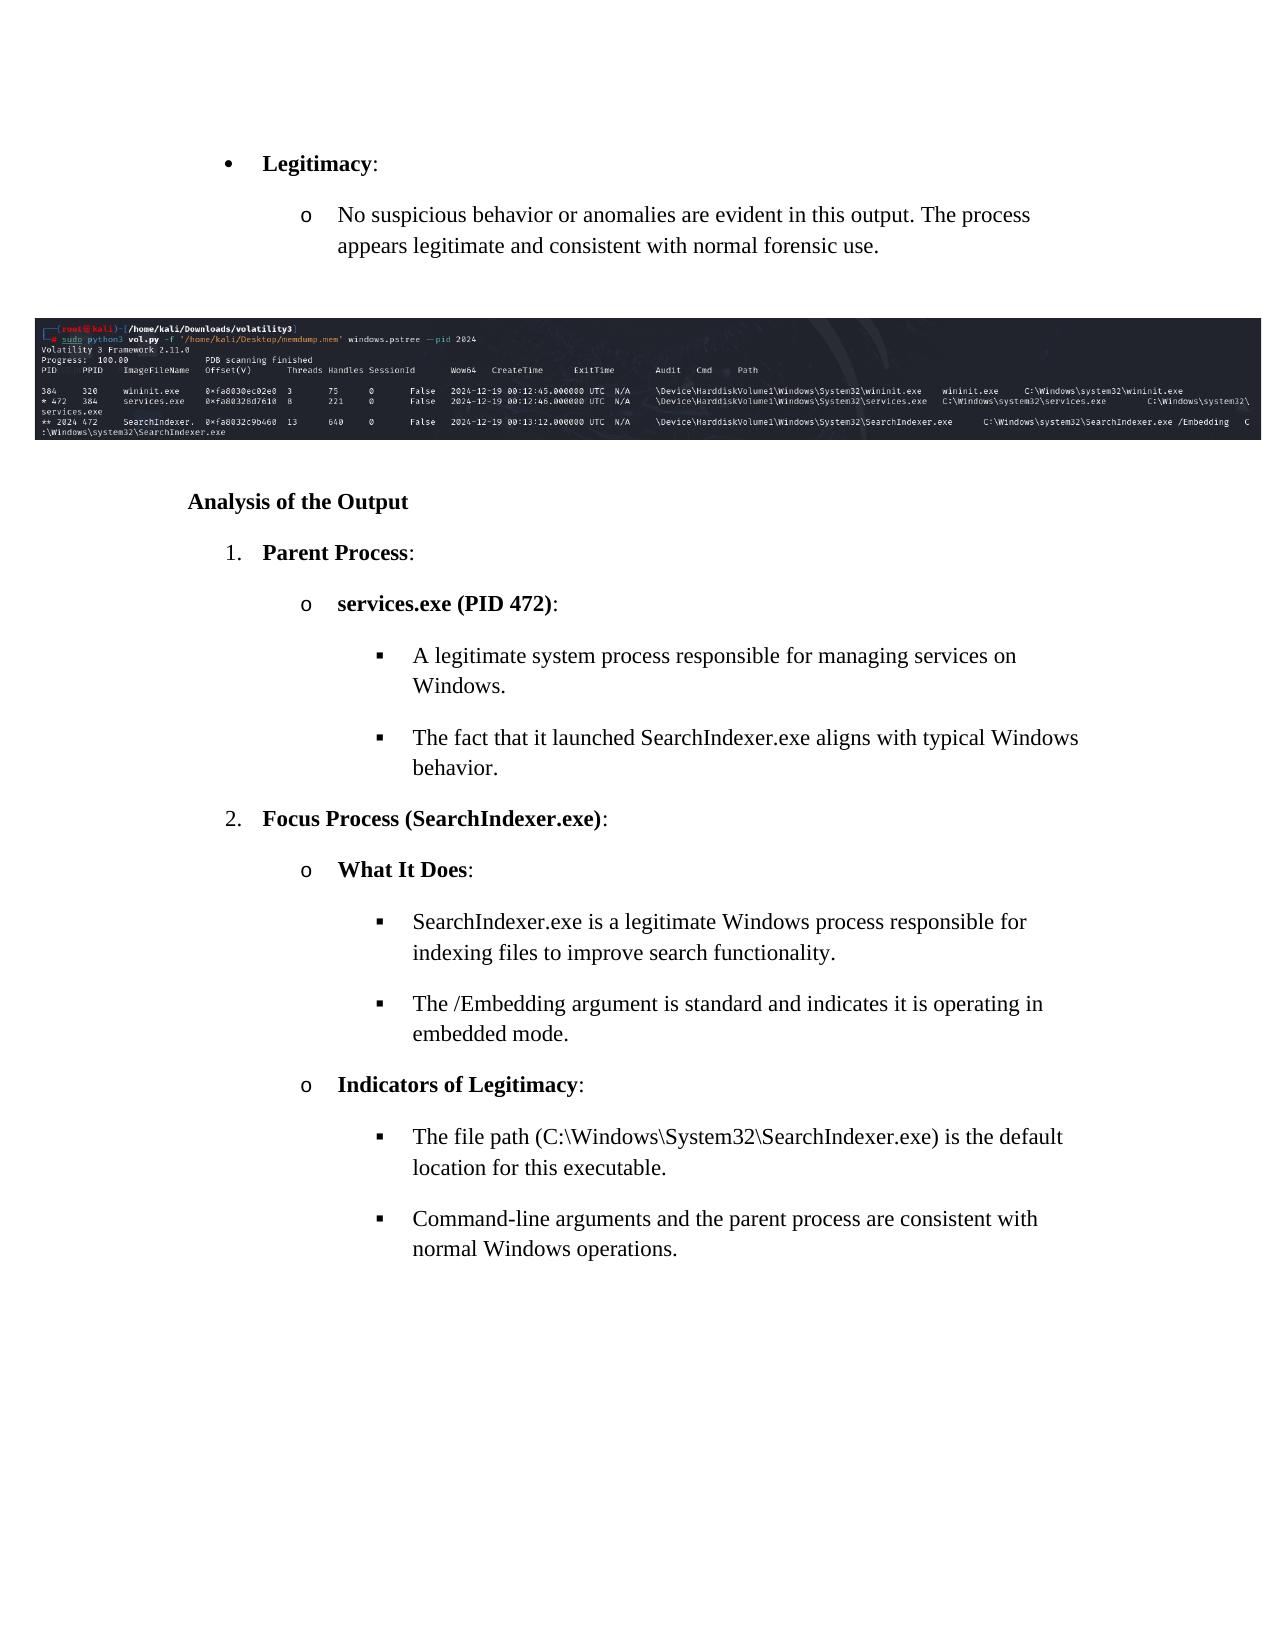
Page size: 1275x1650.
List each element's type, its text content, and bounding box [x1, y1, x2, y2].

list Focus Process (SearchIndexer.exe): [225, 805, 1087, 831]
list What It Does: [300, 856, 1087, 883]
list No suspicious behavior or anomalies are evident in this output. The process appears legitimate and consistent with normal forensic use. [300, 201, 1087, 259]
picture [34, 318, 1262, 440]
list The fact that it launched SearchIndexer.exe aligns with typical Windows behavior. [375, 723, 1087, 780]
list The /Embedding argument is standard and indicates it is operating in embedded mode. [375, 989, 1087, 1046]
list The file path (C:\Windows\System32\SearchIndexer.exe) is the default location for this executable. [375, 1123, 1087, 1180]
list Command-line arguments and the parent process are consistent with normal Windows operations. [375, 1204, 1087, 1261]
list Legitimacy: [225, 150, 1087, 176]
text Analysis of the Output [187, 488, 1087, 514]
list Indicators of Legitimacy: [300, 1071, 1087, 1098]
list A legitimate system process responsible for managing services on Windows. [375, 642, 1087, 699]
list services.exe (PID 472): [300, 590, 1087, 617]
list SearchIndexer.exe is a legitimate Windows process responsible for indexing files to improve search functionality. [375, 908, 1087, 965]
list Parent Process: [225, 539, 1087, 565]
